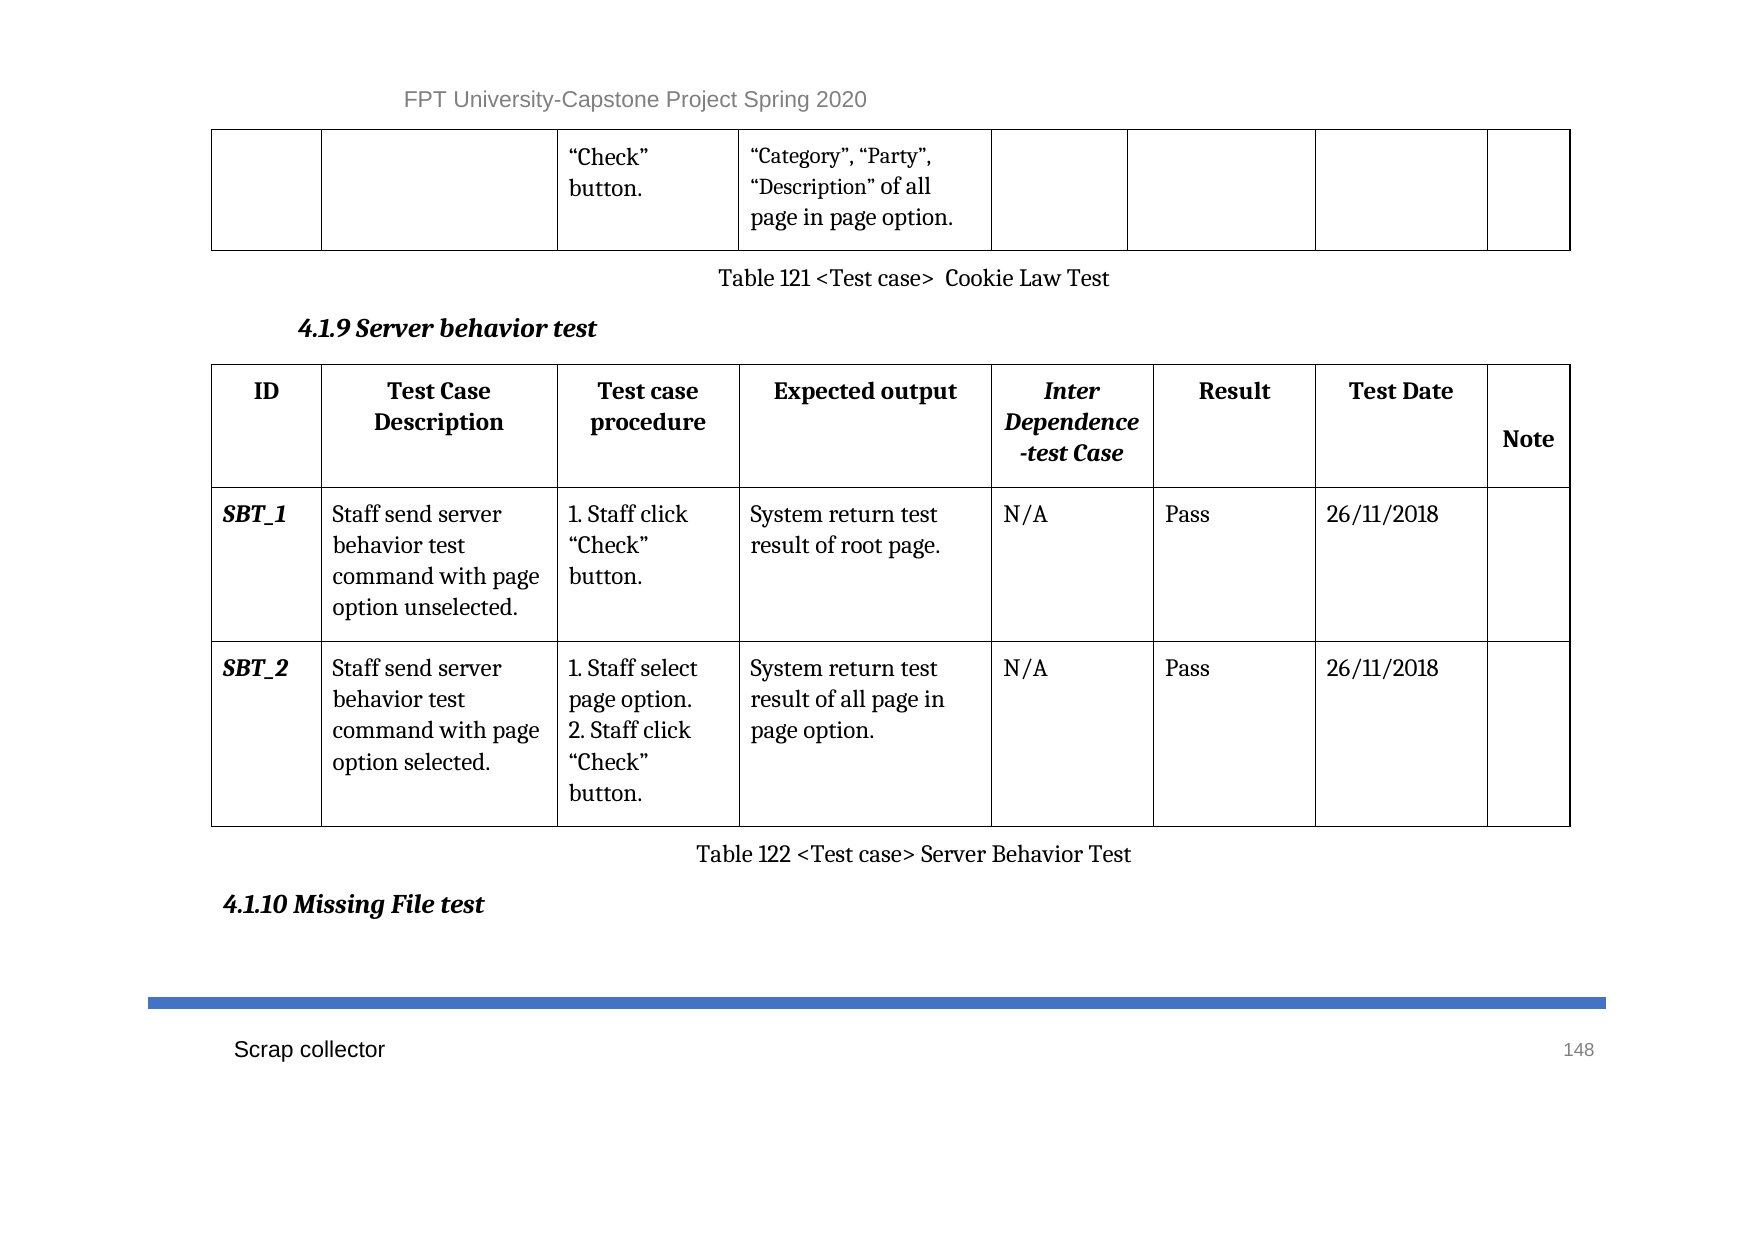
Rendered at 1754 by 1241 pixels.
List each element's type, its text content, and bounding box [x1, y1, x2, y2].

text Table <Test case> Cookie Law Test [148, 264, 1606, 292]
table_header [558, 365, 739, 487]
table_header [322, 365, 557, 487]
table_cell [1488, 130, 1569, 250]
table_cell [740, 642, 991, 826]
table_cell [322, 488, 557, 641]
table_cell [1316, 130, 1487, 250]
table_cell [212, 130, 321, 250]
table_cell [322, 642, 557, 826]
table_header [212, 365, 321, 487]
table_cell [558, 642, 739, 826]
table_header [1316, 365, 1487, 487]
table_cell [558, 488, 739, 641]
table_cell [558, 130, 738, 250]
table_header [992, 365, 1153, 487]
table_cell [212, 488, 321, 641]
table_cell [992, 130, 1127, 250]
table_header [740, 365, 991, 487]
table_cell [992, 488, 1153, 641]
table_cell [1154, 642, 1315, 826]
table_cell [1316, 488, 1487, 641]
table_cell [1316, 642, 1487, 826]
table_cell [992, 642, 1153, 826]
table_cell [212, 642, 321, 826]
text 4.1.9 Server behavior test [185, 313, 1606, 344]
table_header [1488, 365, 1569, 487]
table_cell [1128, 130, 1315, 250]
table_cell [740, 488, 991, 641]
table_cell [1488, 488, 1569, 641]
text 4.1.10 Missing File test [185, 889, 1606, 920]
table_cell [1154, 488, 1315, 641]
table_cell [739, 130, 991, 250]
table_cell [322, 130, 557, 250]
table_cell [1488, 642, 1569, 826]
text Table <Test case> Server Behavior Test [148, 839, 1606, 868]
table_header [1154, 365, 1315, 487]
